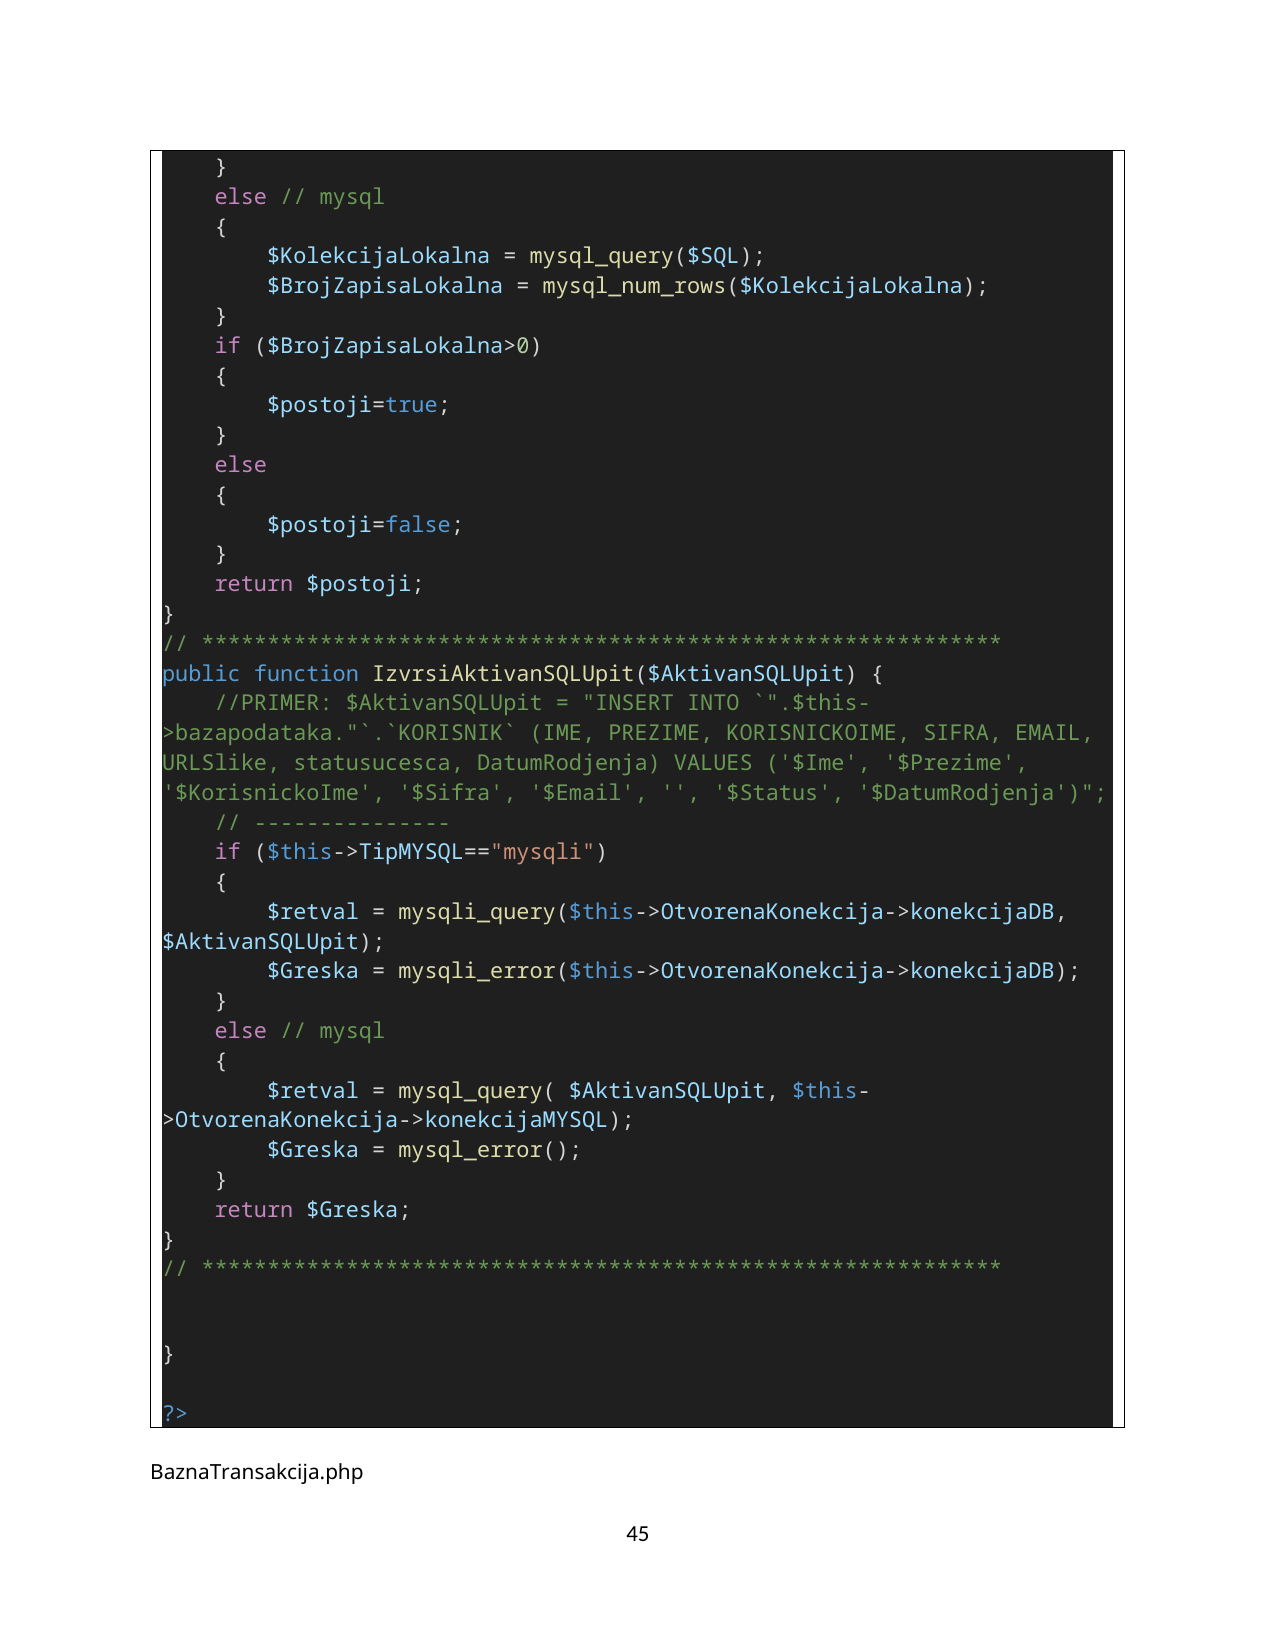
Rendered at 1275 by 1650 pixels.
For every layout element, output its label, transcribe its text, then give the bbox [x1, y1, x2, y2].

text BaznaTransakcija.php [150, 1457, 1125, 1485]
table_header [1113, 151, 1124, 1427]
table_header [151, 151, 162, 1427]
